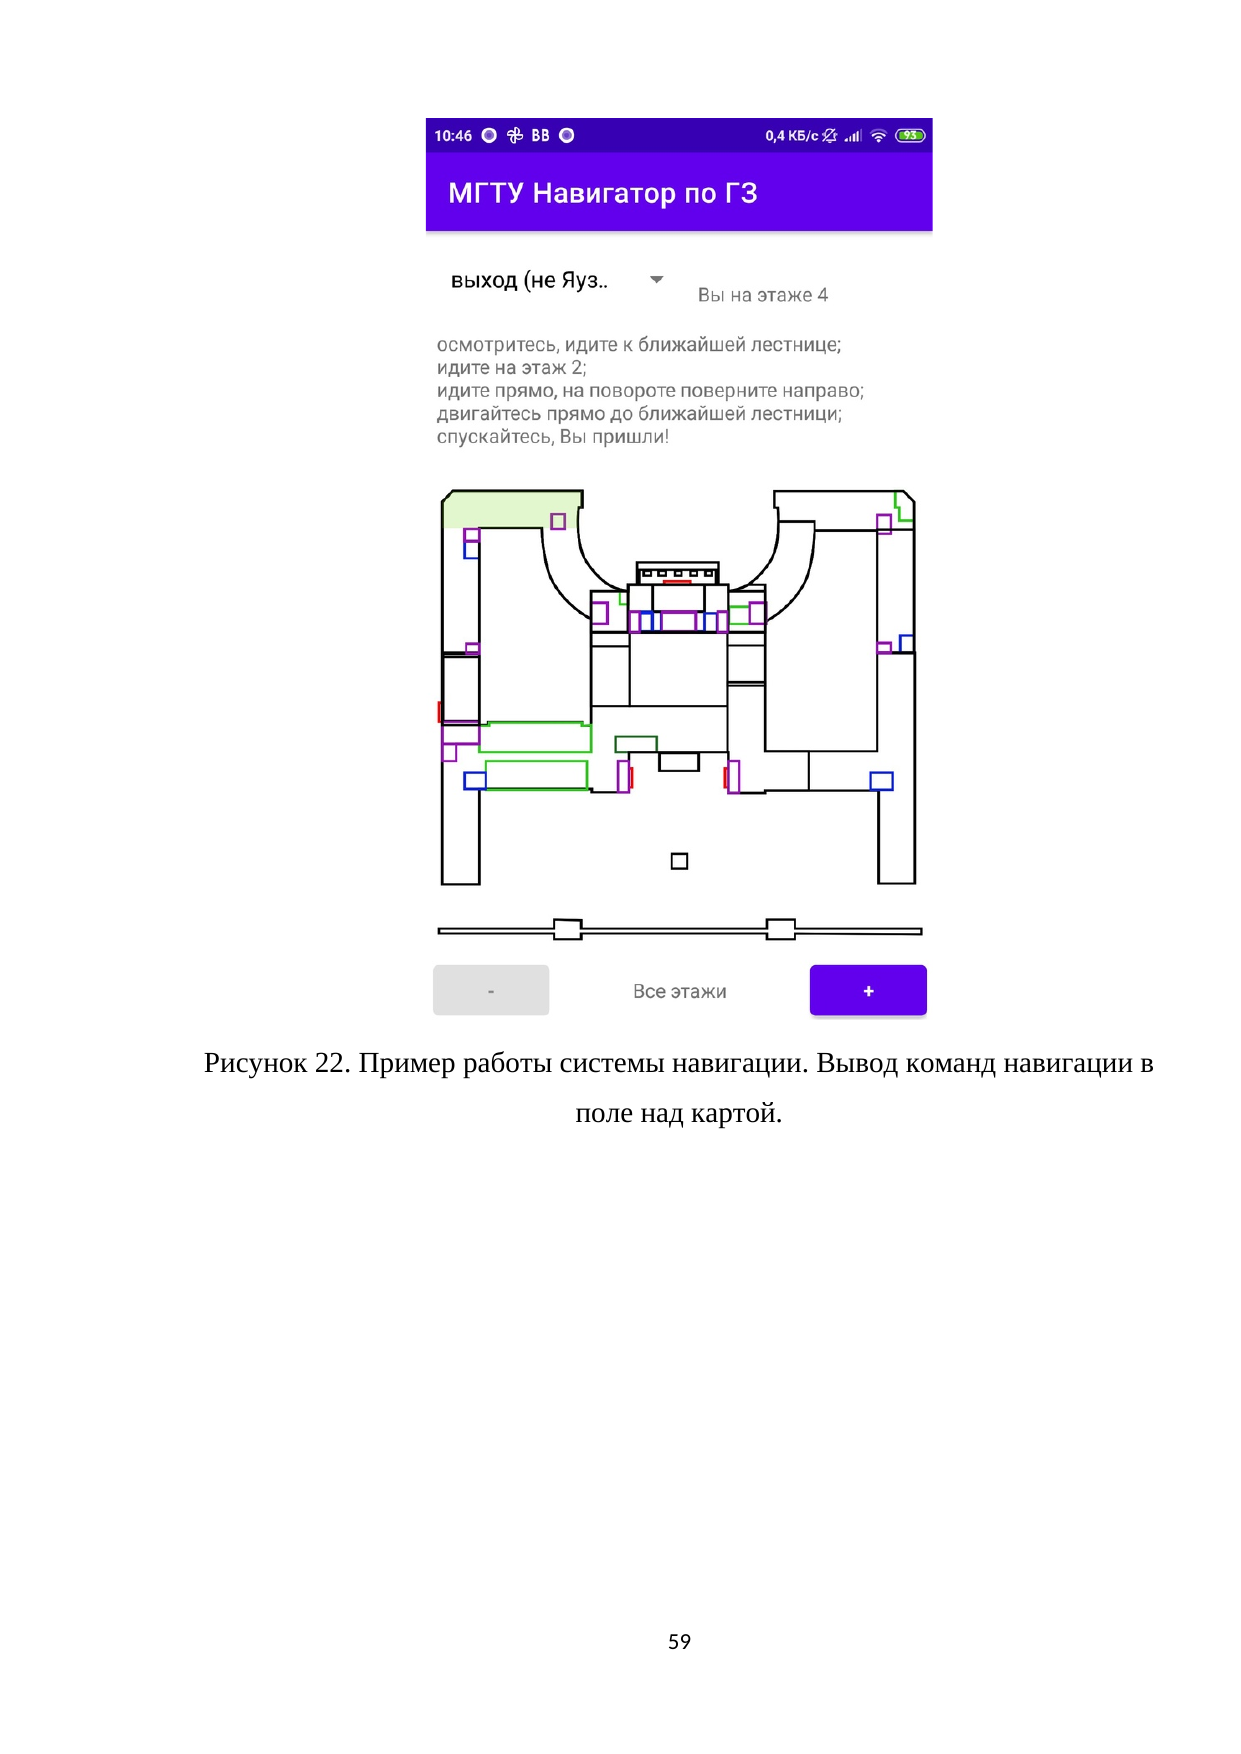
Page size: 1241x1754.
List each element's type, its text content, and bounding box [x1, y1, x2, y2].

text Рисунок 22. Пример работы системы навигации. Вывод команд навигации в поле над картой. [177, 1045, 1181, 1128]
picture [425, 118, 933, 1020]
